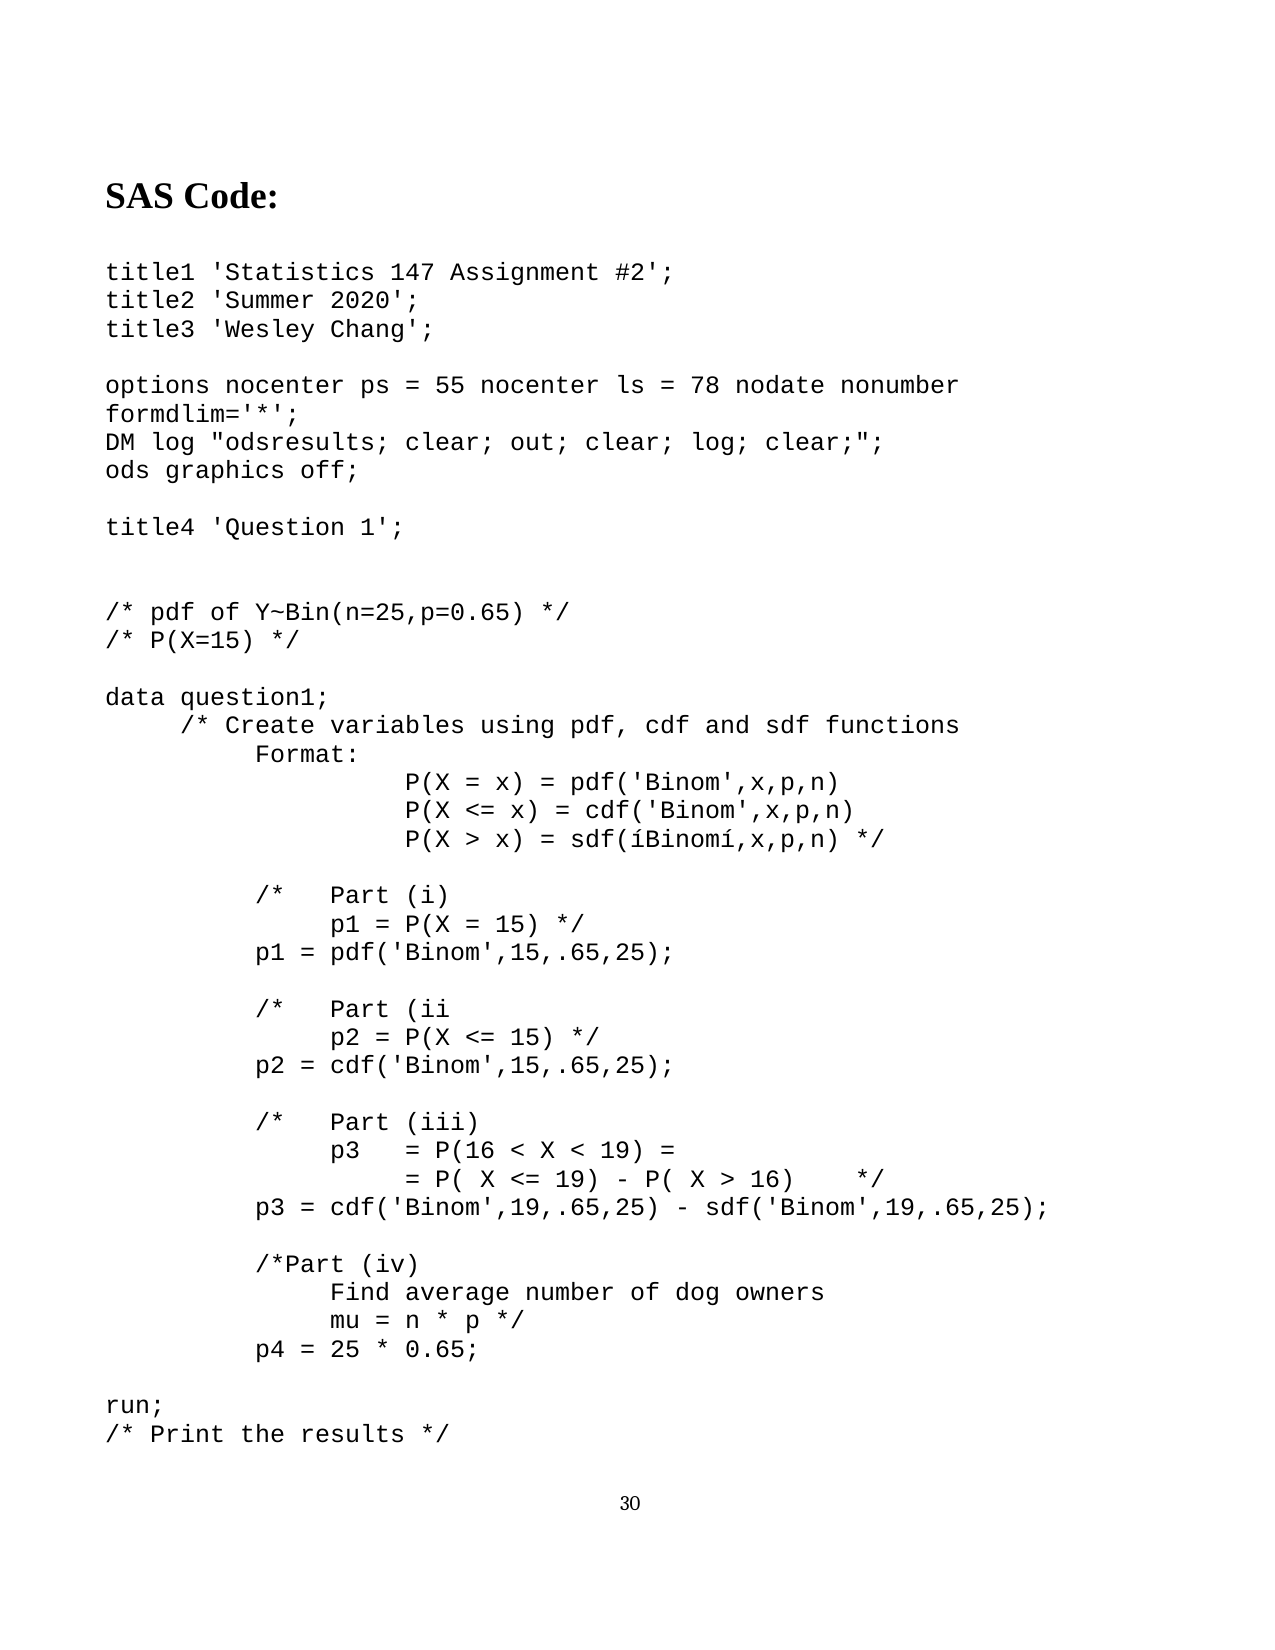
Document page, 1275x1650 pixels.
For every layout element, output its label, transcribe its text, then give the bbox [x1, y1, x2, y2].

text options nocenter ps = 55 nocenter ls = 78 nodate nonumber formdlim='*'; [105, 373, 1155, 429]
text title3 'Wesley Chang'; [105, 316, 1155, 344]
text /* Part (i) [105, 883, 1155, 911]
text title2 'Summer 2020'; [105, 288, 1155, 316]
text = P( X <= 19) - P( X > 16) */ [105, 1166, 1155, 1194]
text title1 'Statistics 147 Assignment #2'; [105, 259, 1155, 288]
text P(X <= x) = cdf('Binom',x,p,n) [105, 798, 1155, 826]
text p1 = P(X = 15) */ [105, 911, 1155, 939]
text /*Part (iv) [105, 1251, 1155, 1279]
text data question1; [105, 684, 1155, 713]
text /* Create variables using pdf, cdf and sdf functions [105, 713, 1155, 741]
text ods graphics off; [105, 458, 1155, 486]
text p4 = 25 * 0.65; [105, 1336, 1155, 1364]
text mu = n * p */ [105, 1308, 1155, 1336]
text /* P(X=15) */ [105, 628, 1155, 656]
text run; [105, 1393, 1155, 1421]
text DM log "odsresults; clear; out; clear; log; clear;"; [105, 429, 1155, 458]
text title4 'Question 1'; [105, 514, 1155, 543]
text P(X = x) = pdf('Binom',x,p,n) [105, 769, 1155, 798]
text Format: [105, 741, 1155, 769]
text p3 = cdf('Binom',19,.65,25) - sdf('Binom',19,.65,25); [105, 1194, 1155, 1223]
text /* Part (iii) [105, 1109, 1155, 1138]
text p1 = pdf('Binom',15,.65,25); [105, 939, 1155, 968]
text p2 = P(X <= 15) */ [105, 1024, 1155, 1053]
text SAS Code: [105, 173, 1155, 216]
text /* Print the results */ [105, 1421, 1155, 1449]
text P(X > x) = sdf(íBinomí,x,p,n) */ [105, 826, 1155, 854]
text p3 = P(16 < X < 19) = [105, 1138, 1155, 1166]
text p2 = cdf('Binom',15,.65,25); [105, 1053, 1155, 1081]
text Find average number of dog owners [105, 1279, 1155, 1308]
text /* Part (ii [105, 996, 1155, 1024]
text /* pdf of Y~Bin(n=25,p=0.65) */ [105, 599, 1155, 628]
